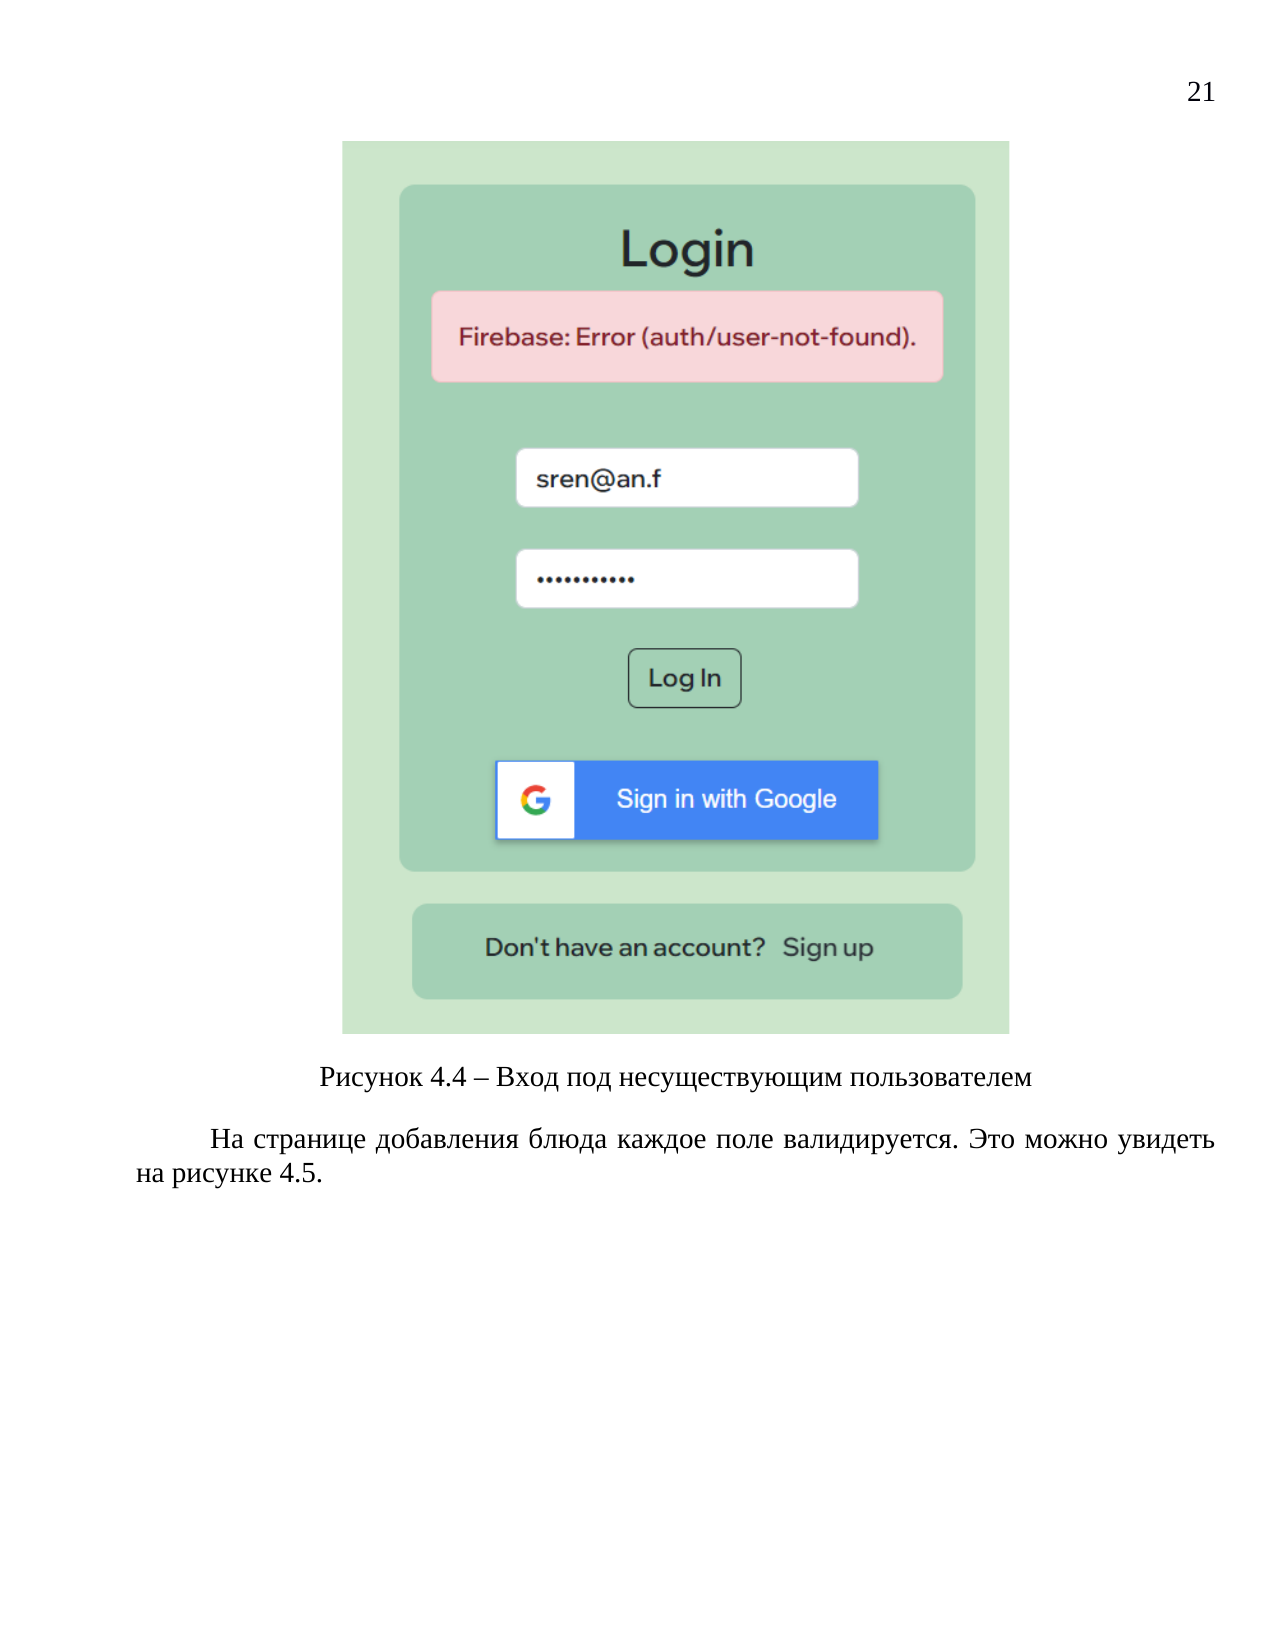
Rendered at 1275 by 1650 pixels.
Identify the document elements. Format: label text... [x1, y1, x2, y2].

picture [342, 141, 1010, 1034]
text Рисунок 4.4 – Вход под несуществующим пользователем [136, 1059, 1216, 1092]
text На странице добавления блюда каждое поле валидируется. Это можно увидеть на рисунке 4.5. [136, 1122, 1216, 1189]
